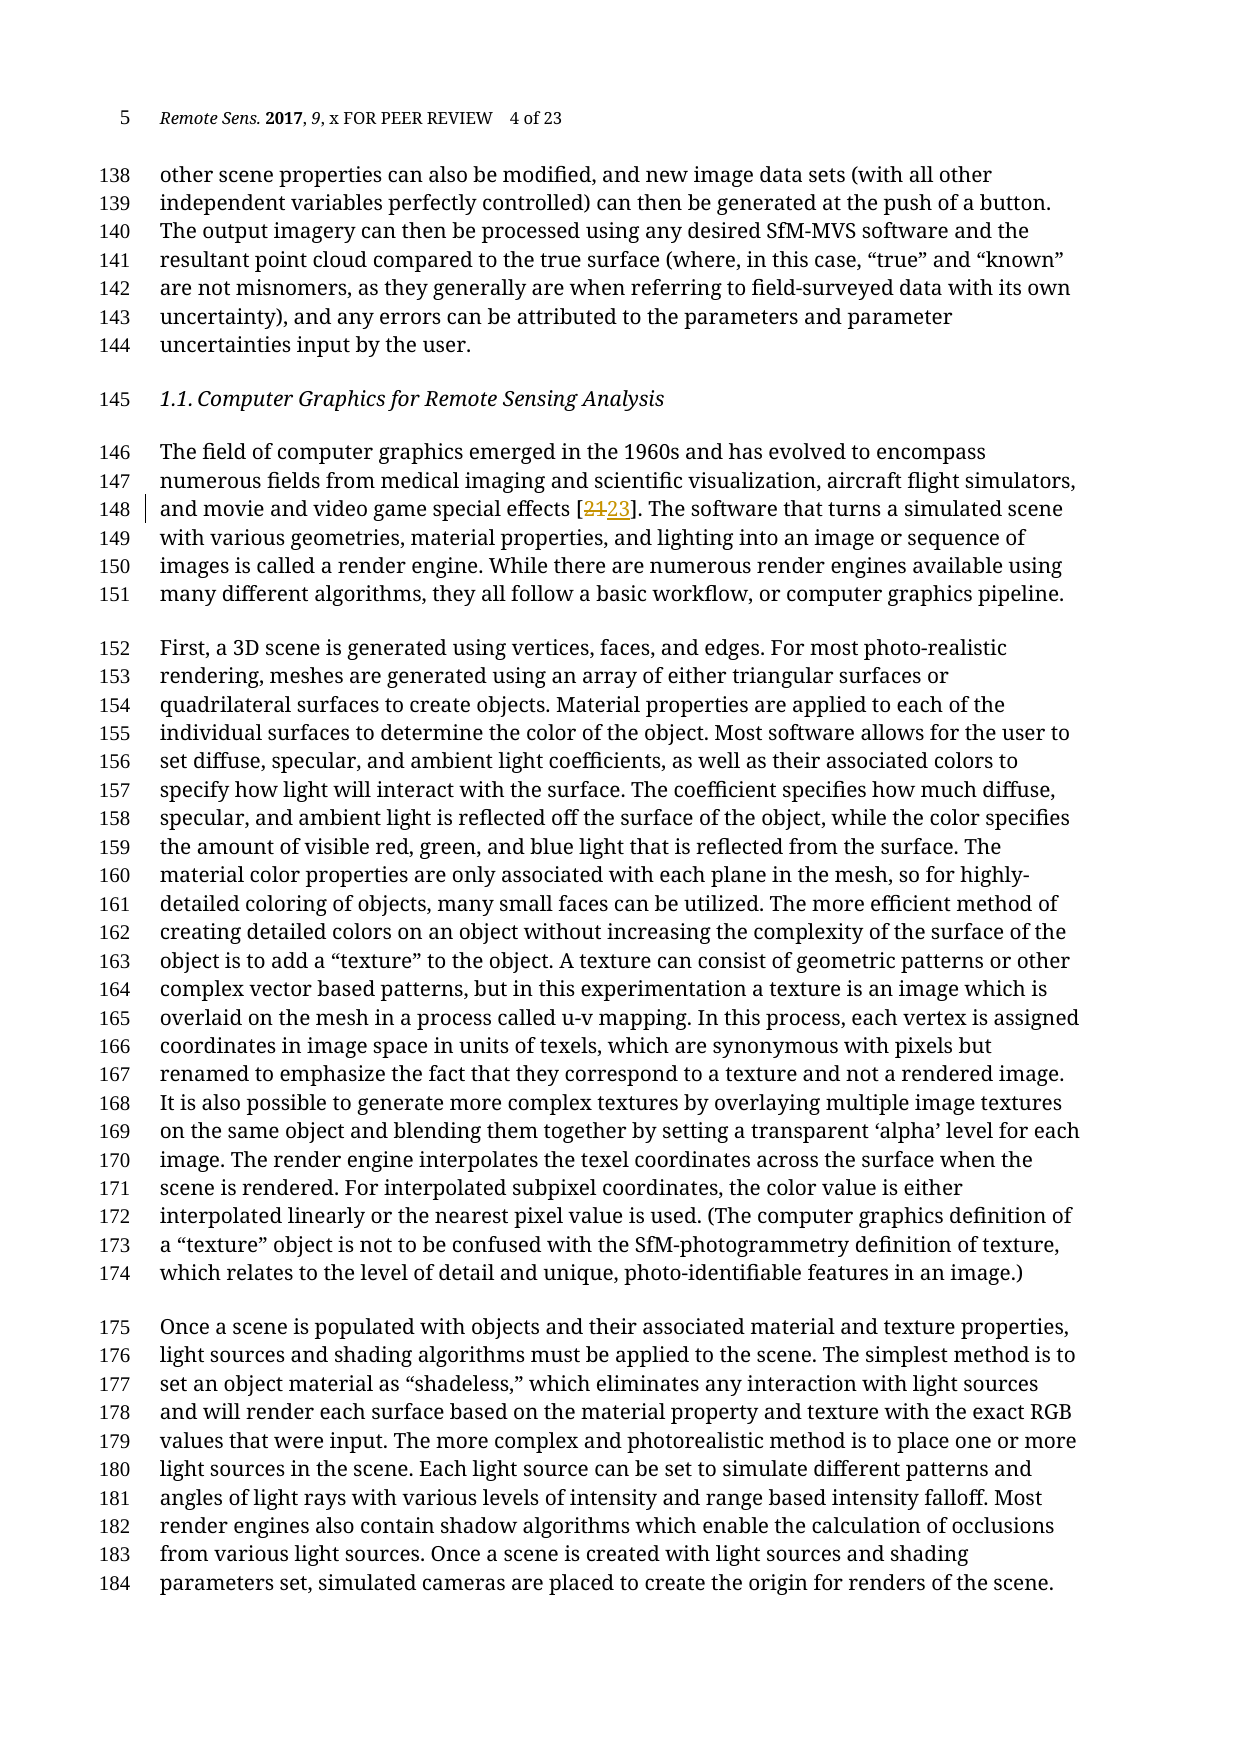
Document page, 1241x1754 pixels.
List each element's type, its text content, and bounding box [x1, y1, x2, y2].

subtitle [159, 160, 1081, 359]
subtitle The field of computer graphics emerged in the 1960s and has evolved to encompass numerous fields from medical imaging and scientific visualization, aircraft flight simulators, and movie and video game special effects []. The software that turns a simulated scene with various geometries, material properties, and lighting into an image or sequence of images is called a render engine. While there are numerous render engines available using many different algorithms, they all follow a basic workflow, or computer graphics pipeline. [159, 437, 1081, 608]
subtitle First, a 3D scene is generated using vertices, faces, and edges. For most photo-realistic rendering, meshes are generated using an array of either triangular surfaces or quadrilateral surfaces to create objects. Material properties are applied to each of the individual surfaces to determine the color of the object. Most software allows for the user to set diffuse, specular, and ambient light coefficients, as well as their associated colors to specify how light will interact with the surface. The coefficient specifies how much diffuse, specular, and ambient light is reflected off the surface of the object, while the color specifies the amount of visible red, green, and blue light that is reflected from the surface. The material color properties are only associated with each plane in the mesh, so for highly-detailed coloring of objects, many small faces can be utilized. The more efficient method of creating detailed colors on an object without increasing the complexity of the surface of the object is to add a “texture” to the object. A texture can consist of geometric patterns or other complex vector based patterns, but in this experimentation a texture is an image which is overlaid on the mesh in a process called u-v mapping. In this process, each vertex is assigned coordinates in image space in units of texels, which are synonymous with pixels but renamed to emphasize the fact that they correspond to a texture and not a rendered image. It is also possible to generate more complex textures by overlaying multiple image textures on the same object and blending them together by setting a transparent ‘alpha’ level for each image. The render engine interpolates the texel coordinates across the surface when the scene is rendered. For interpolated subpixel coordinates, the color value is either interpolated linearly or the nearest pixel value is used. (The computer graphics definition of a “texture” object is not to be confused with the SfM-photogrammetry definition of texture, which relates to the level of detail and unique, photo-identifiable features in an image.) [159, 633, 1081, 1287]
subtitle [159, 1312, 1081, 1596]
subtitle Computer Graphics for Remote Sensing Analysis [159, 384, 1081, 412]
